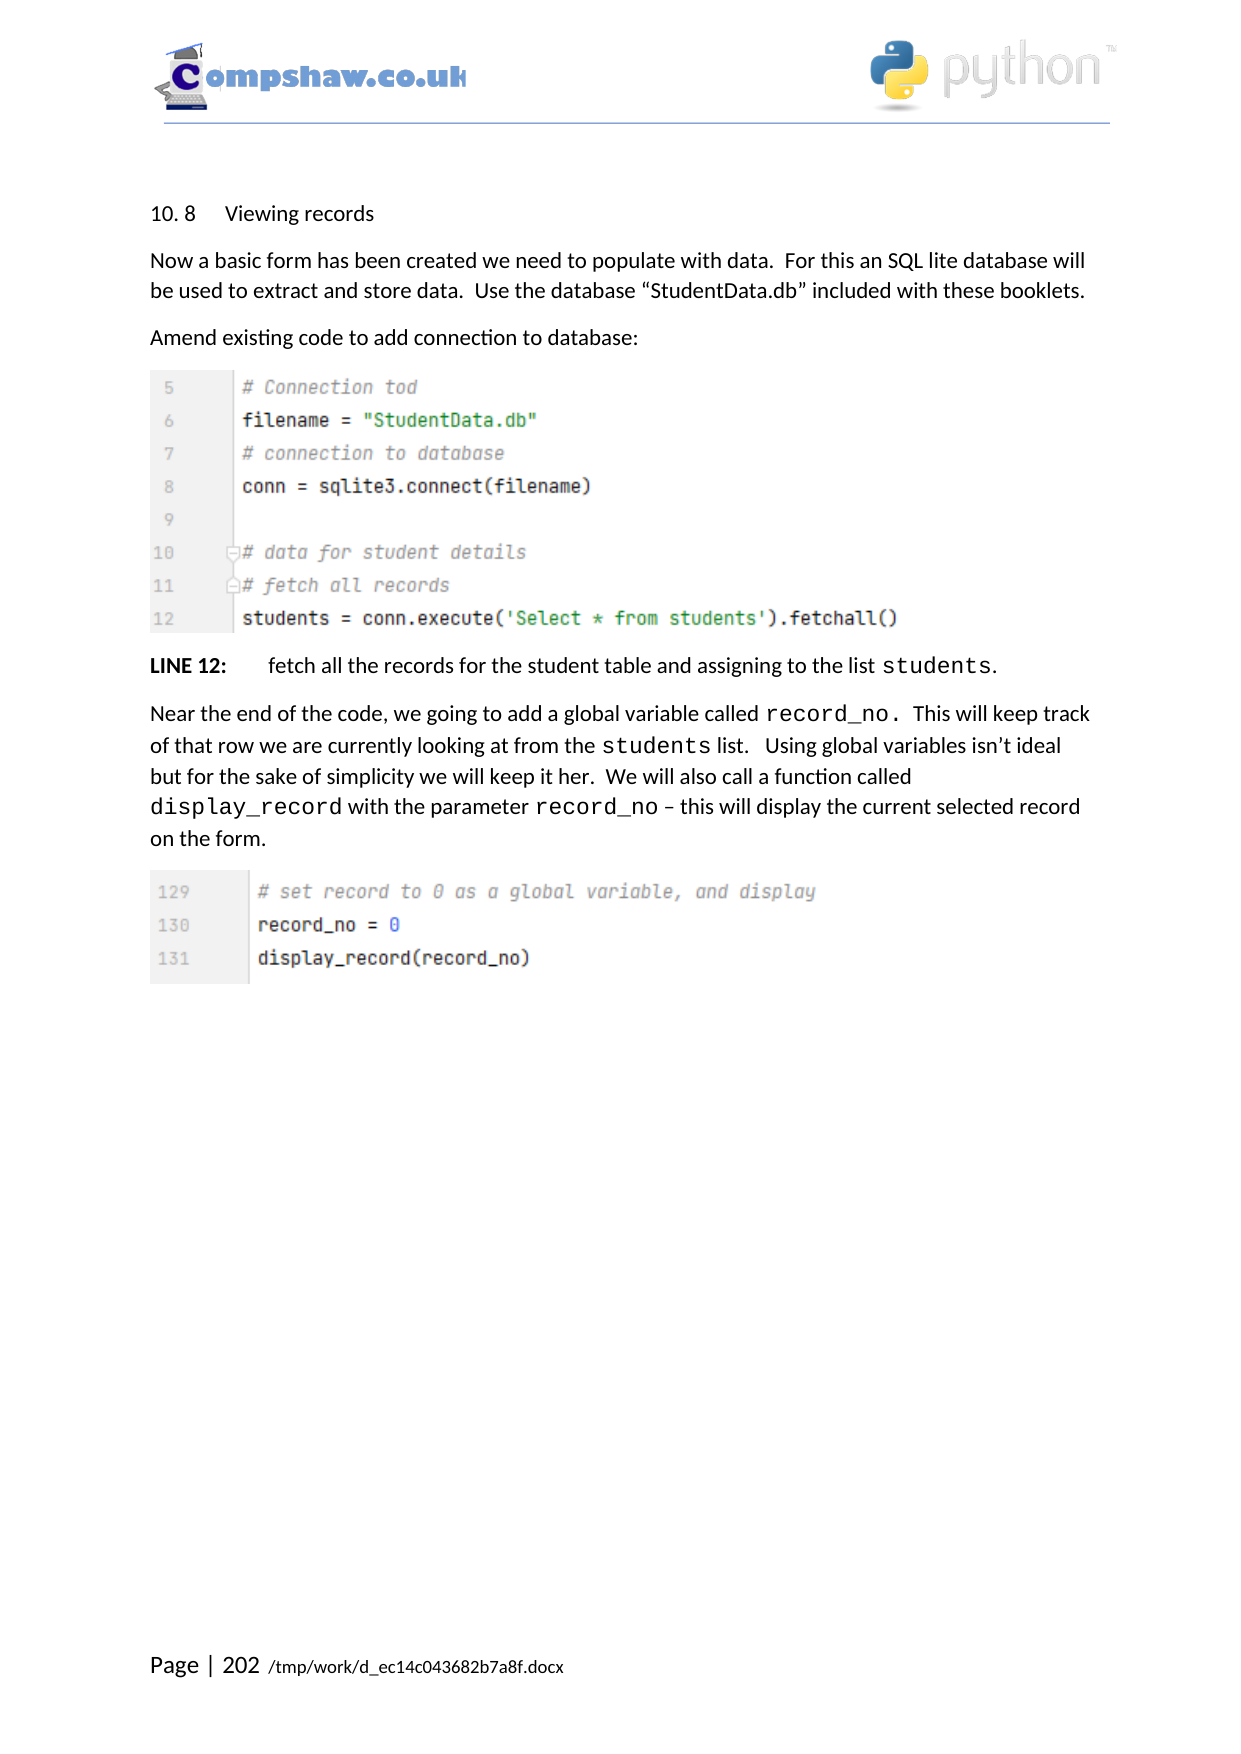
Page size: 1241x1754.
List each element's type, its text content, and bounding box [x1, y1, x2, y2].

picture [863, 30, 1160, 115]
picture [150, 870, 847, 984]
picture [150, 41, 466, 110]
text LINE 12: fetch all the records for the student table and assigning to the list students. [150, 651, 1090, 681]
text Now a basic form has been created we need to populate with data. For this an SQL lite database will be used to extract and store data. Use the database “StudentData.db” included with these booklets. [150, 246, 1090, 304]
text 10. 8 Viewing records [150, 199, 1090, 227]
text Amend existing code to add connection to database: [150, 323, 1090, 351]
picture [150, 370, 927, 633]
text Near the end of the code, we going to add a global variable called record_no. This will keep track of that row we are currently looking at from the students list. Using global variables isn’t ideal but for the sake of simplicity we will keep it her. We will also call a function called display_record with the parameter record_no – this will display the current selected record on the form. [150, 699, 1090, 852]
